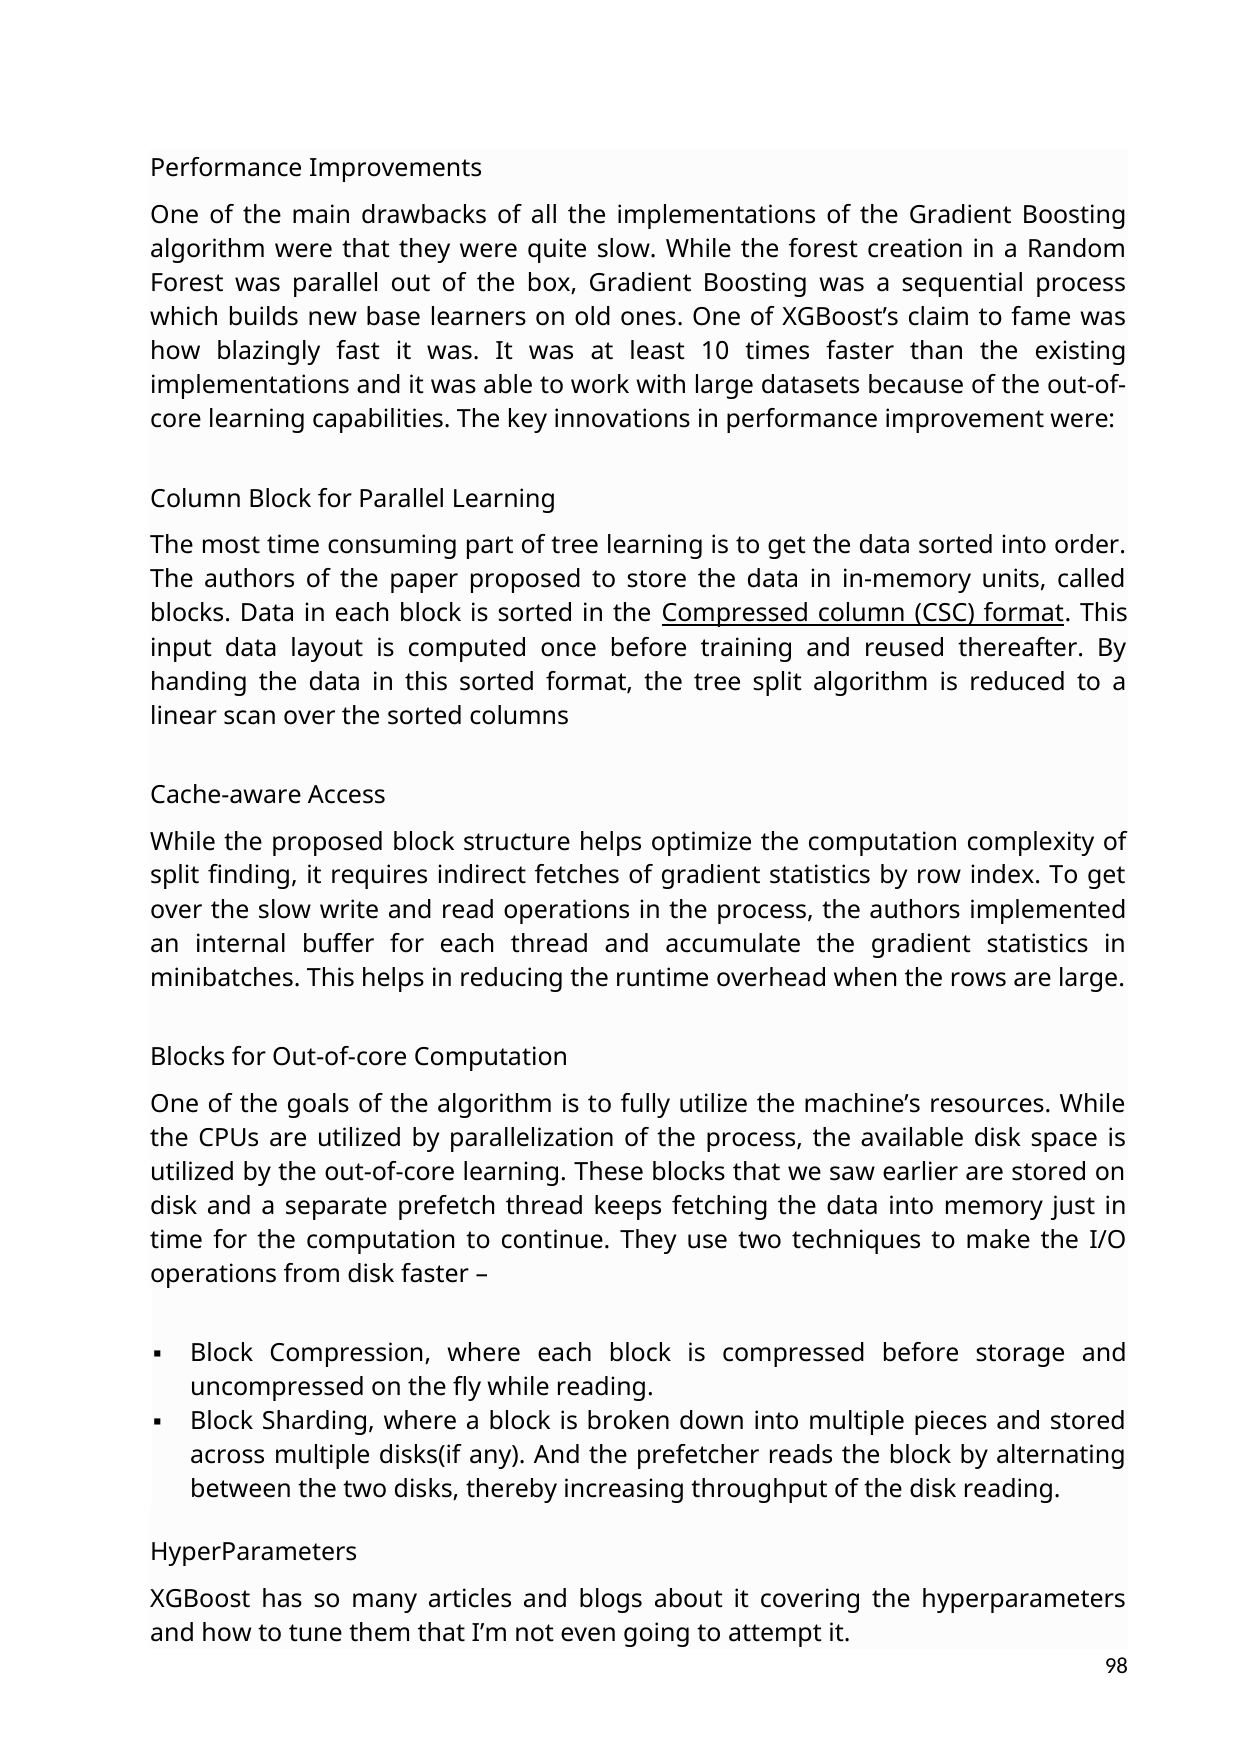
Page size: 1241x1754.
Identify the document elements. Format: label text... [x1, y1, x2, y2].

text The most time consuming part of tree learning is to get the data sorted into order. The authors of the paper proposed to store the data in in-memory units, called blocks. Data in each block is sorted in the Compressed column (CSC) format. This input data layout is computed once before training and reused thereafter. By handing the data in this sorted format, the tree split algorithm is reduced to a linear scan over the sorted columns [150, 527, 1128, 731]
text While the proposed block structure helps optimize the computation complexity of split finding, it requires indirect fetches of gradient statistics by row index. To get over the slow write and read operations in the process, the authors implemented an internal buffer for each thread and accumulate the gradient statistics in minibatches. This helps in reducing the runtime overhead when the rows are large. [150, 823, 1128, 993]
subtitle Performance Improvements [150, 150, 1128, 184]
text XGBoost has so many articles and blogs about it covering the hyperparameters and how to tune them that I’m not even going to attempt it. [150, 1581, 1128, 1649]
subtitle Cache-aware Access [150, 776, 1128, 810]
subtitle HyperParameters [150, 1534, 1128, 1568]
subtitle Blocks for Out-of-core Computation [150, 1038, 1128, 1072]
text One of the goals of the algorithm is to fully utilize the machine’s resources. While the CPUs are utilized by parallelization of the process, the available disk space is utilized by the out-of-core learning. These blocks that we saw earlier are stored on disk and a separate prefetch thread keeps fetching the data into memory just in time for the computation to continue. They use two techniques to make the I/O operations from disk faster – [150, 1085, 1128, 1289]
text One of the main drawbacks of all the implementations of the Gradient Boosting algorithm were that they were quite slow. While the forest creation in a Random Forest was parallel out of the box, Gradient Boosting was a sequential process which builds new base learners on old ones. One of XGBoost’s claim to fame was how blazingly fast it was. It was at least 10 times faster than the existing implementations and it was able to work with large datasets because of the out-of-core learning capabilities. The key innovations in performance improvement were: [150, 197, 1128, 435]
list Block Compression, where each block is compressed before storage and uncompressed on the fly while reading. [152, 1334, 1128, 1403]
subtitle Column Block for Parallel Learning [150, 480, 1128, 514]
list Block Sharding, where a block is broken down into multiple pieces and stored across multiple disks(if any). And the prefetcher reads the block by alternating between the two disks, thereby increasing throughput of the disk reading. [152, 1403, 1128, 1505]
